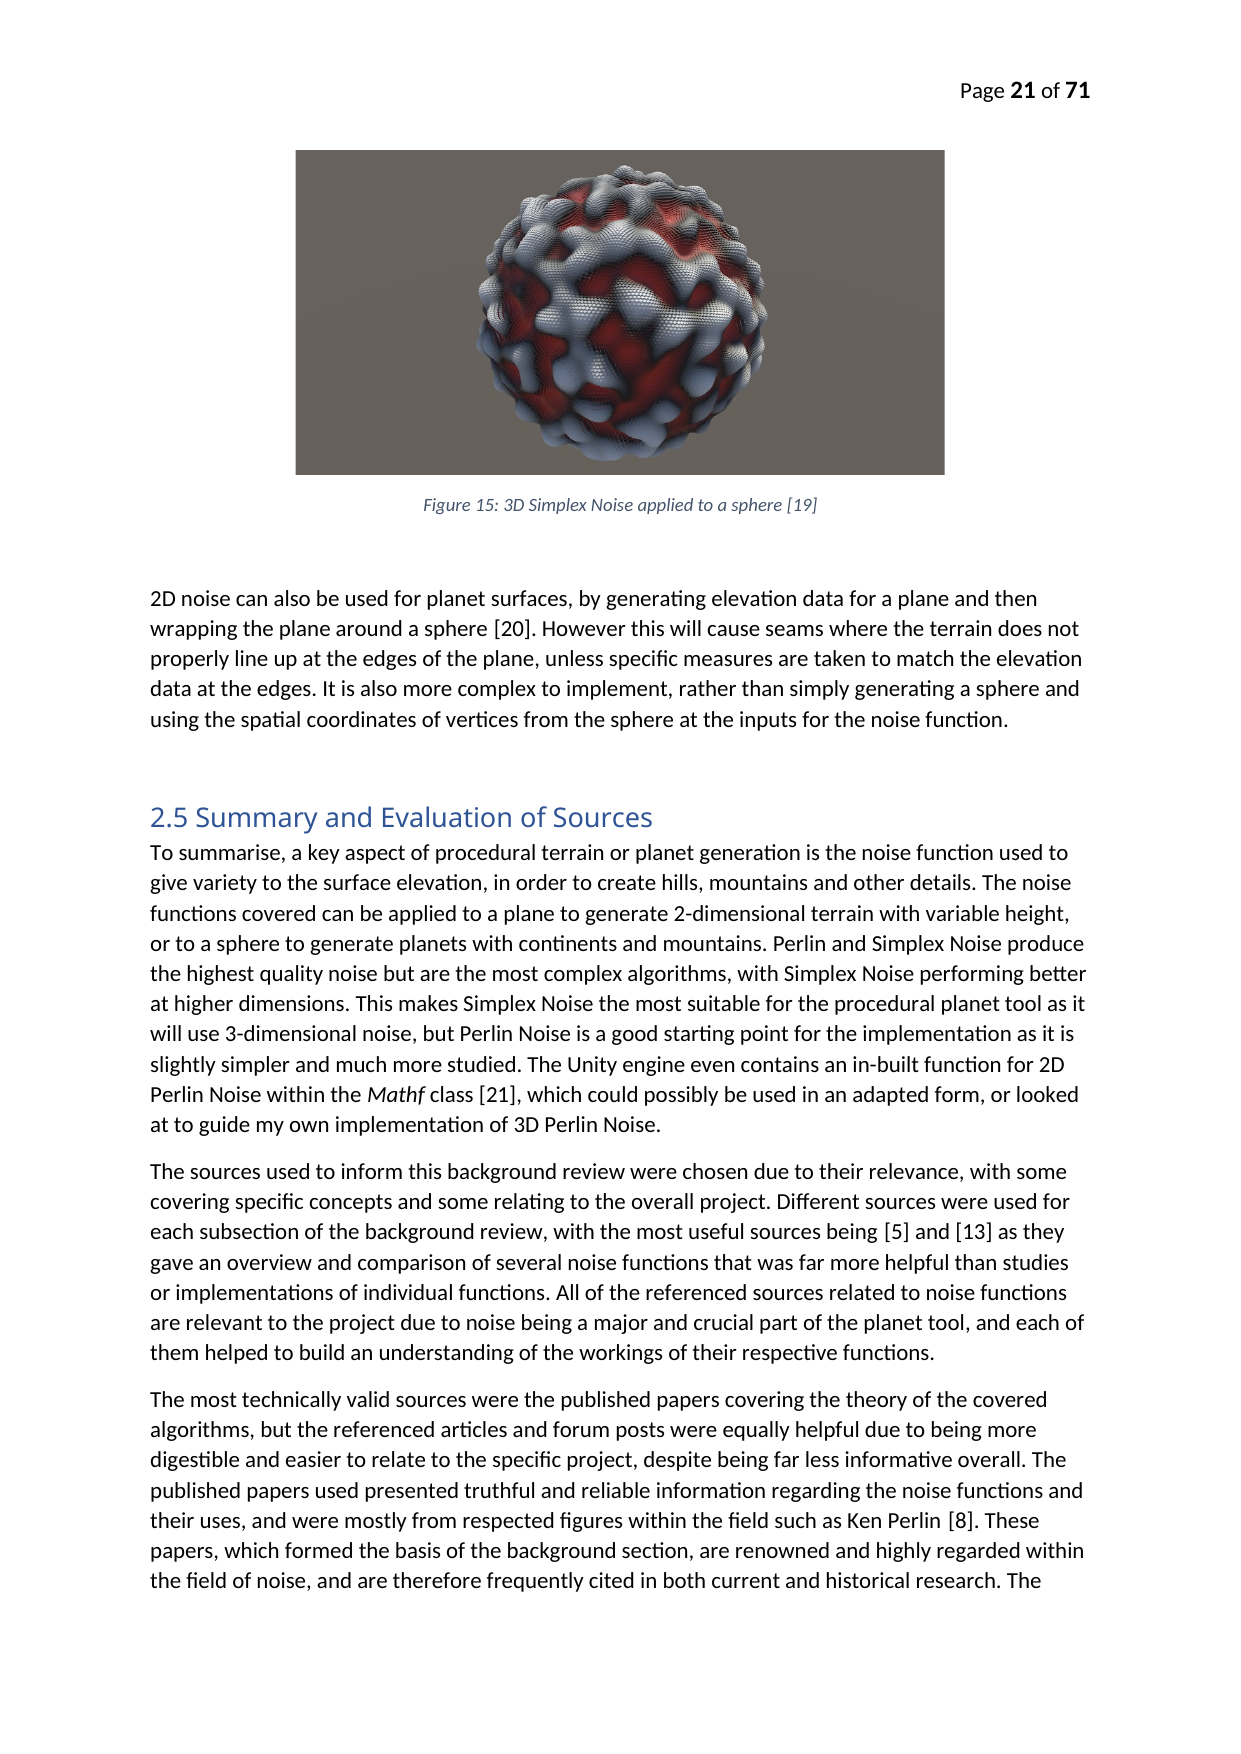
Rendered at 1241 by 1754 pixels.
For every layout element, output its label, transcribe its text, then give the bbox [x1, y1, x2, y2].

text Figure : 3D Simplex Noise applied to a sphere [150, 493, 1090, 516]
text To summarise, a key aspect of procedural terrain or planet generation is the noise function used to give variety to the surface elevation, in order to create hills, mountains and other details. The noise functions covered can be applied to a plane to generate 2-dimensional terrain with variable height, or to a sphere to generate planets with continents and mountains. Perlin and Simplex Noise produce the highest quality noise but are the most complex algorithms, with Simplex Noise performing better at higher dimensions. This makes Simplex Noise the most suitable for the procedural planet tool as it will use 3-dimensional noise, but Perlin Noise is a good starting point for the implementation as it is slightly simpler and much more studied. The Unity engine even contains an in-built function for 2D Perlin Noise within the Mathf class , which could possibly be used in an adapted form, or looked at to guide my own implementation of 3D Perlin Noise. [150, 838, 1090, 1138]
picture [295, 150, 945, 475]
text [150, 1385, 1090, 1594]
text 2D noise can also be used for planet surfaces, by generating elevation data for a plane and then wrapping the plane around a sphere . However this will cause seams where the terrain does not properly line up at the edges of the plane, unless specific measures are taken to match the elevation data at the edges. It is also more complex to implement, rather than simply generating a sphere and using the spatial coordinates of vertices from the sphere at the inputs for the noise function. [150, 584, 1090, 733]
text The sources used to inform this background review were chosen due to their relevance, with some covering specific concepts and some relating to the overall project. Different sources were used for each subsection of the background review, with the most useful sources being and as they gave an overview and comparison of several noise functions that was far more helpful than studies or implementations of individual functions. All of the referenced sources related to noise functions are relevant to the project due to noise being a major and crucial part of the planet tool, and each of them helped to build an understanding of the workings of their respective functions. [150, 1157, 1090, 1366]
subtitle 2.5 Summary and Evaluation of Sources [150, 798, 1090, 835]
